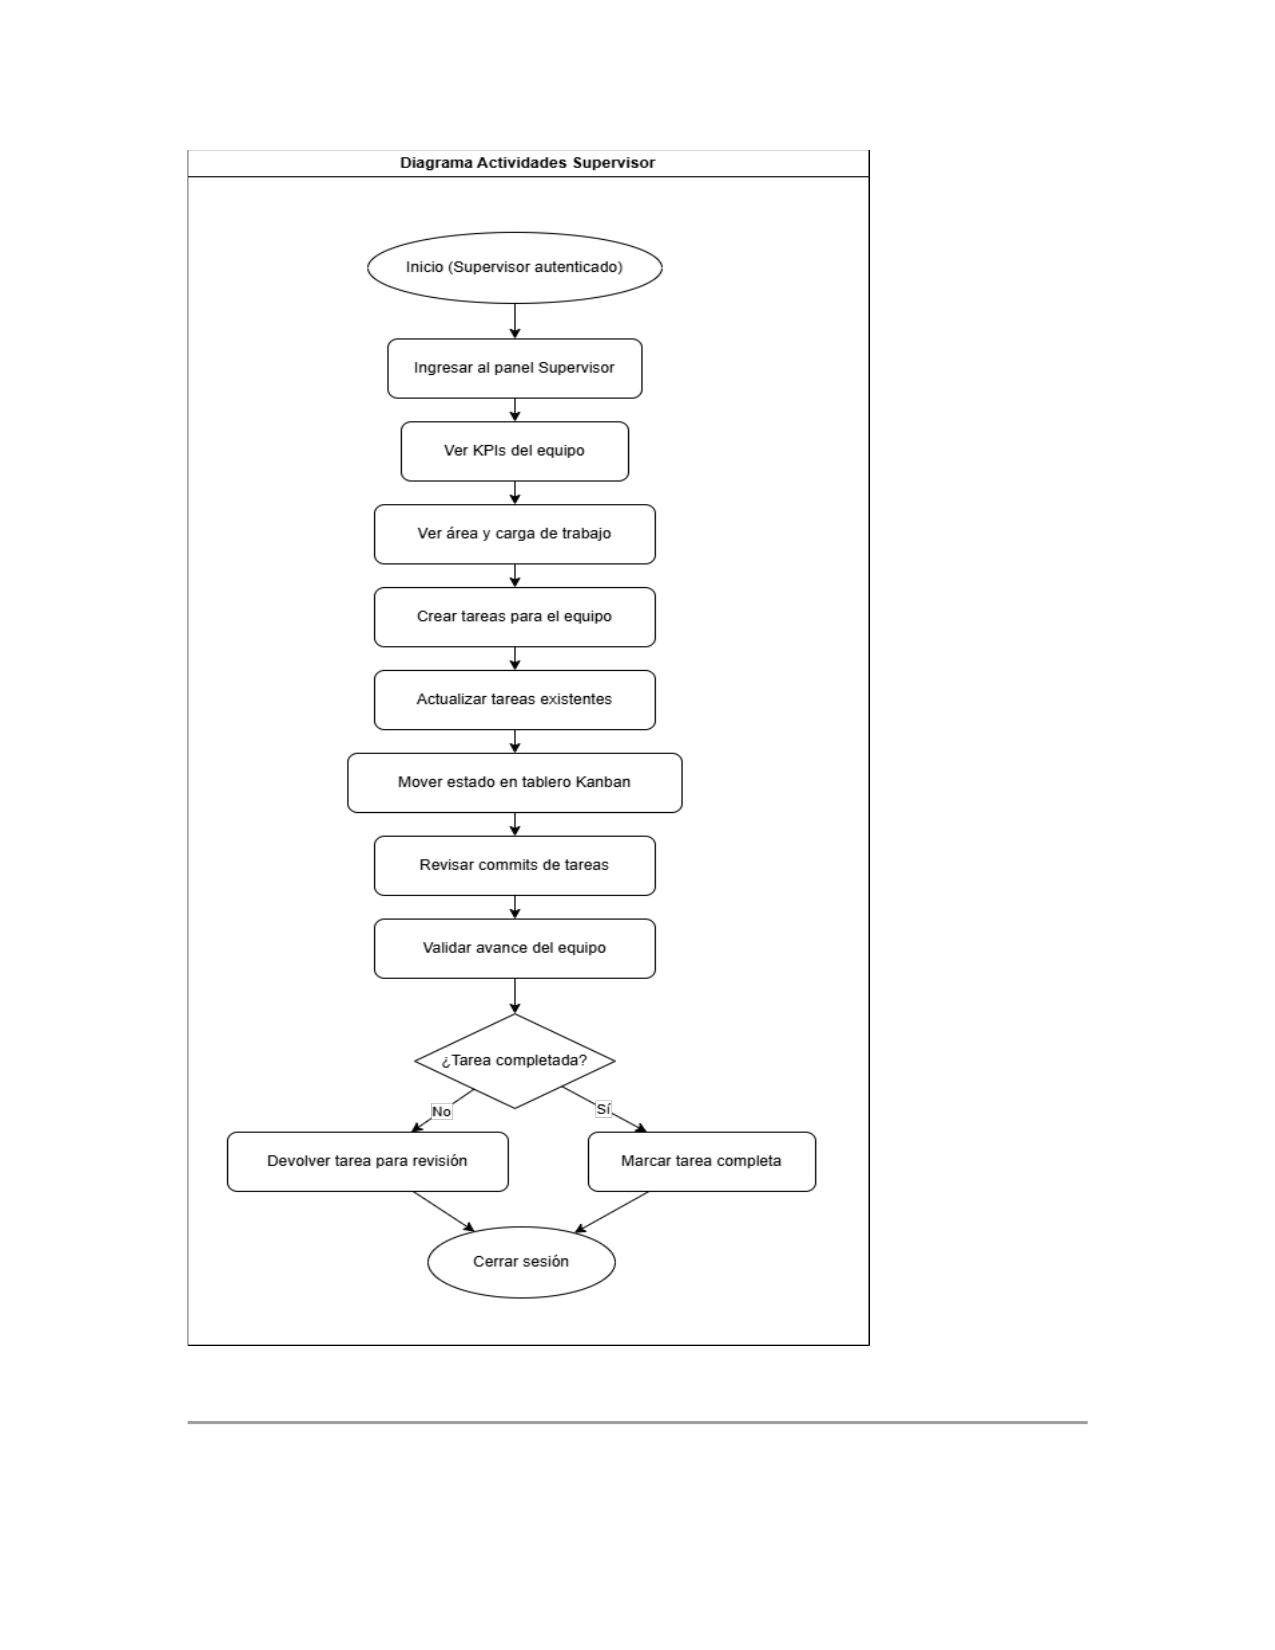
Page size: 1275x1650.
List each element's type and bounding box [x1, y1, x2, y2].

picture [187, 150, 870, 1346]
